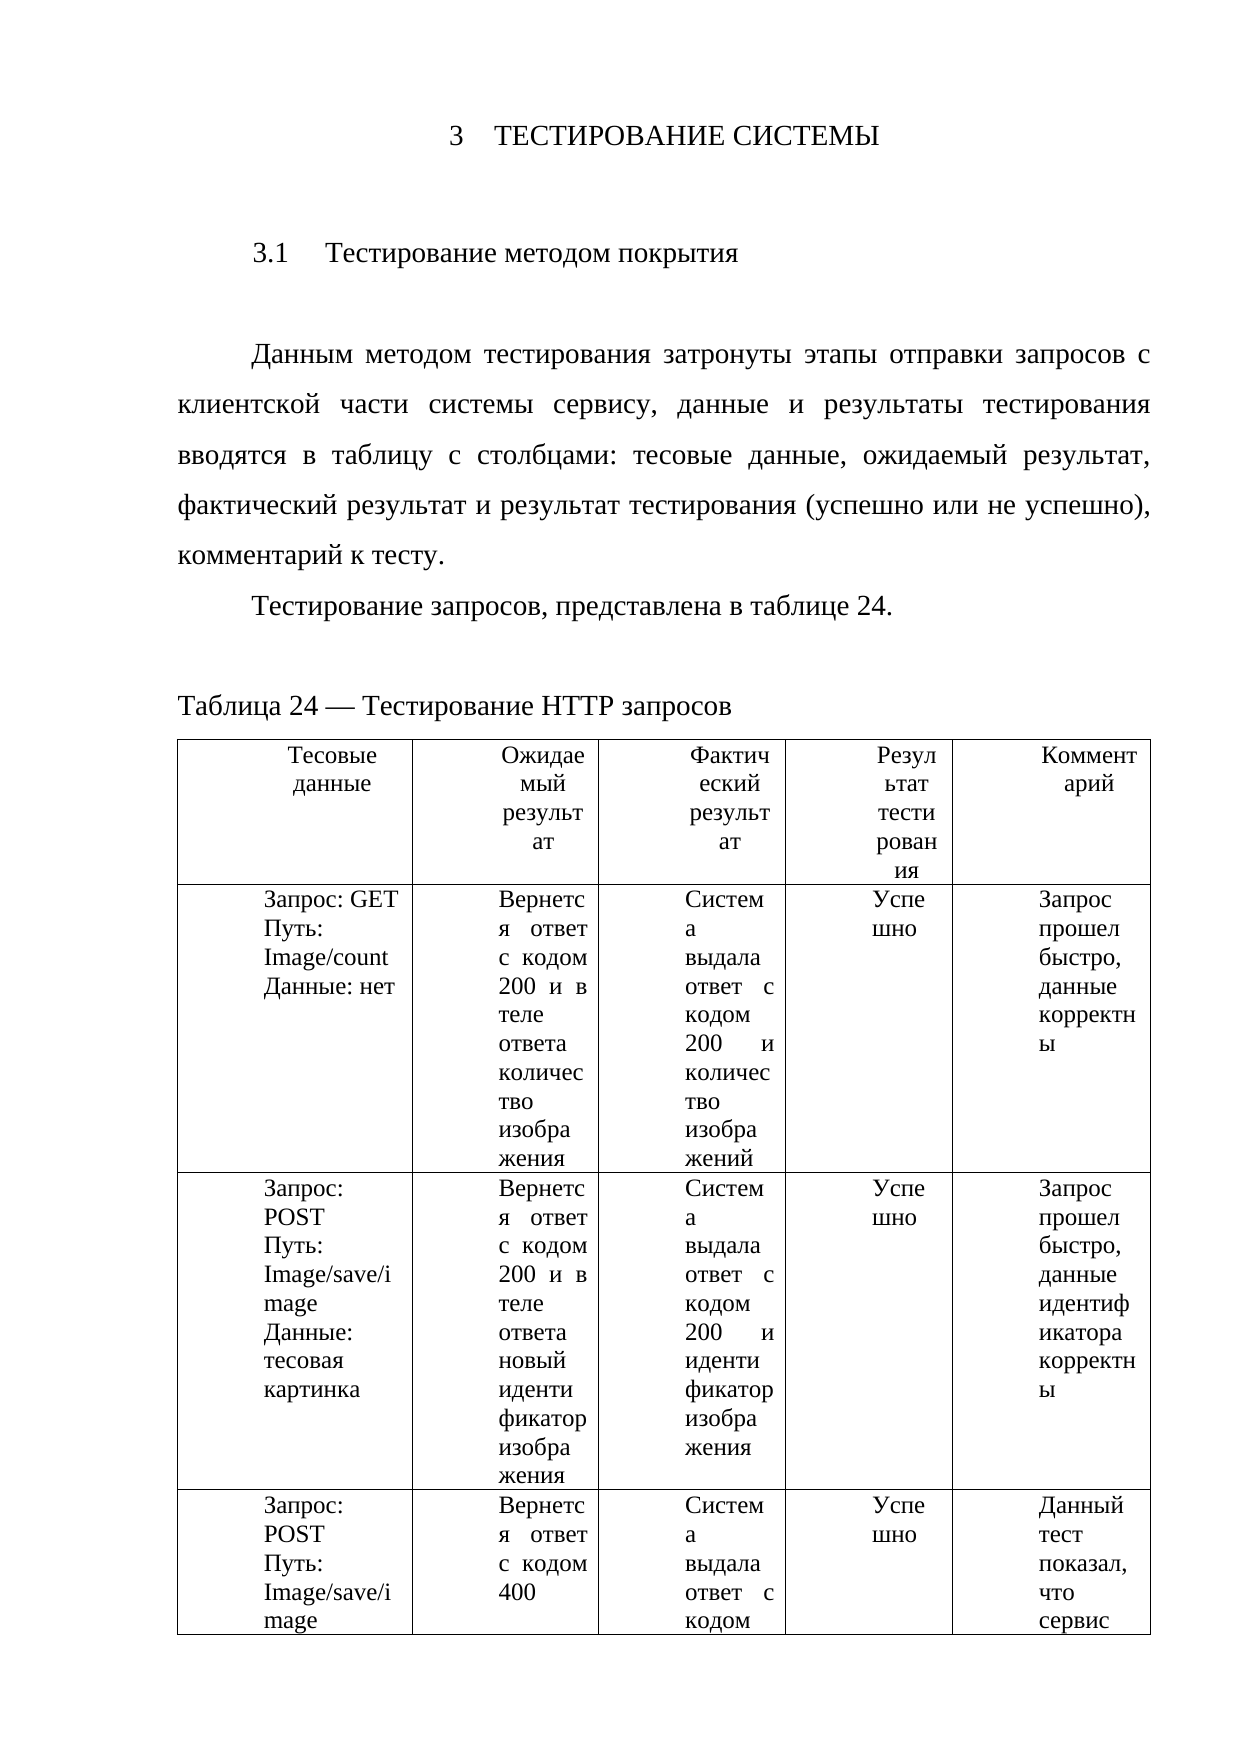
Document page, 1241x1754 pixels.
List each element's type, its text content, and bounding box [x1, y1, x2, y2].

table_cell Запрос: GET Путь: Image/count Данные: нет [178, 885, 412, 1172]
table_header Результат тестирования [786, 740, 952, 883]
table_header Фактический результат [599, 740, 785, 883]
table_cell Вернется ответ с кодом 200 и в теле ответа новый идентификатор изображения [413, 1173, 598, 1489]
table_cell Запрос: POST Путь: Image/save/image Данные: тесовая картинка [178, 1173, 412, 1489]
table_cell Вернется ответ с кодом 200 и в теле ответа количество изображения [413, 885, 598, 1172]
table_cell Запрос прошел быстро, данные идентификатора корректны [953, 1173, 1150, 1489]
table_cell Запрос прошел быстро, данные корректны [953, 885, 1150, 1172]
table_header Ожидаемый результат [413, 740, 598, 883]
text Тестирование запросов, представлена в таблице 24. [177, 588, 1152, 621]
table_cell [178, 1490, 412, 1634]
table_cell Система выдала ответ с кодом 200 и количество изображений [599, 885, 785, 1172]
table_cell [599, 1490, 785, 1634]
text Данным методом тестирования затронуты этапы отправки запросов с клиентской части системы сервису, данные и результаты тестирования вводятся в таблицу с столбцами: тесовые данные, ожидаемый результат, фактический результат и результат тестирования (успешно или не успешно), комментарий к тесту. [177, 336, 1152, 571]
table_cell Успешно [786, 885, 952, 1172]
table_header Тесовые данные [178, 740, 412, 883]
table_cell Успешно [786, 1173, 952, 1489]
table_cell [413, 1490, 598, 1634]
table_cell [953, 1490, 1150, 1634]
text Тестирование методом покрытия [192, 236, 1146, 269]
table_cell Успешно [786, 1490, 952, 1634]
table_header Комментарий [953, 740, 1150, 883]
table_cell Система выдала ответ с кодом 200 и идентификатор изображения [599, 1173, 785, 1489]
text Таблица 24 — Тестирование HTTP запросов [177, 688, 1152, 722]
text Тестирование системы [177, 118, 1152, 152]
